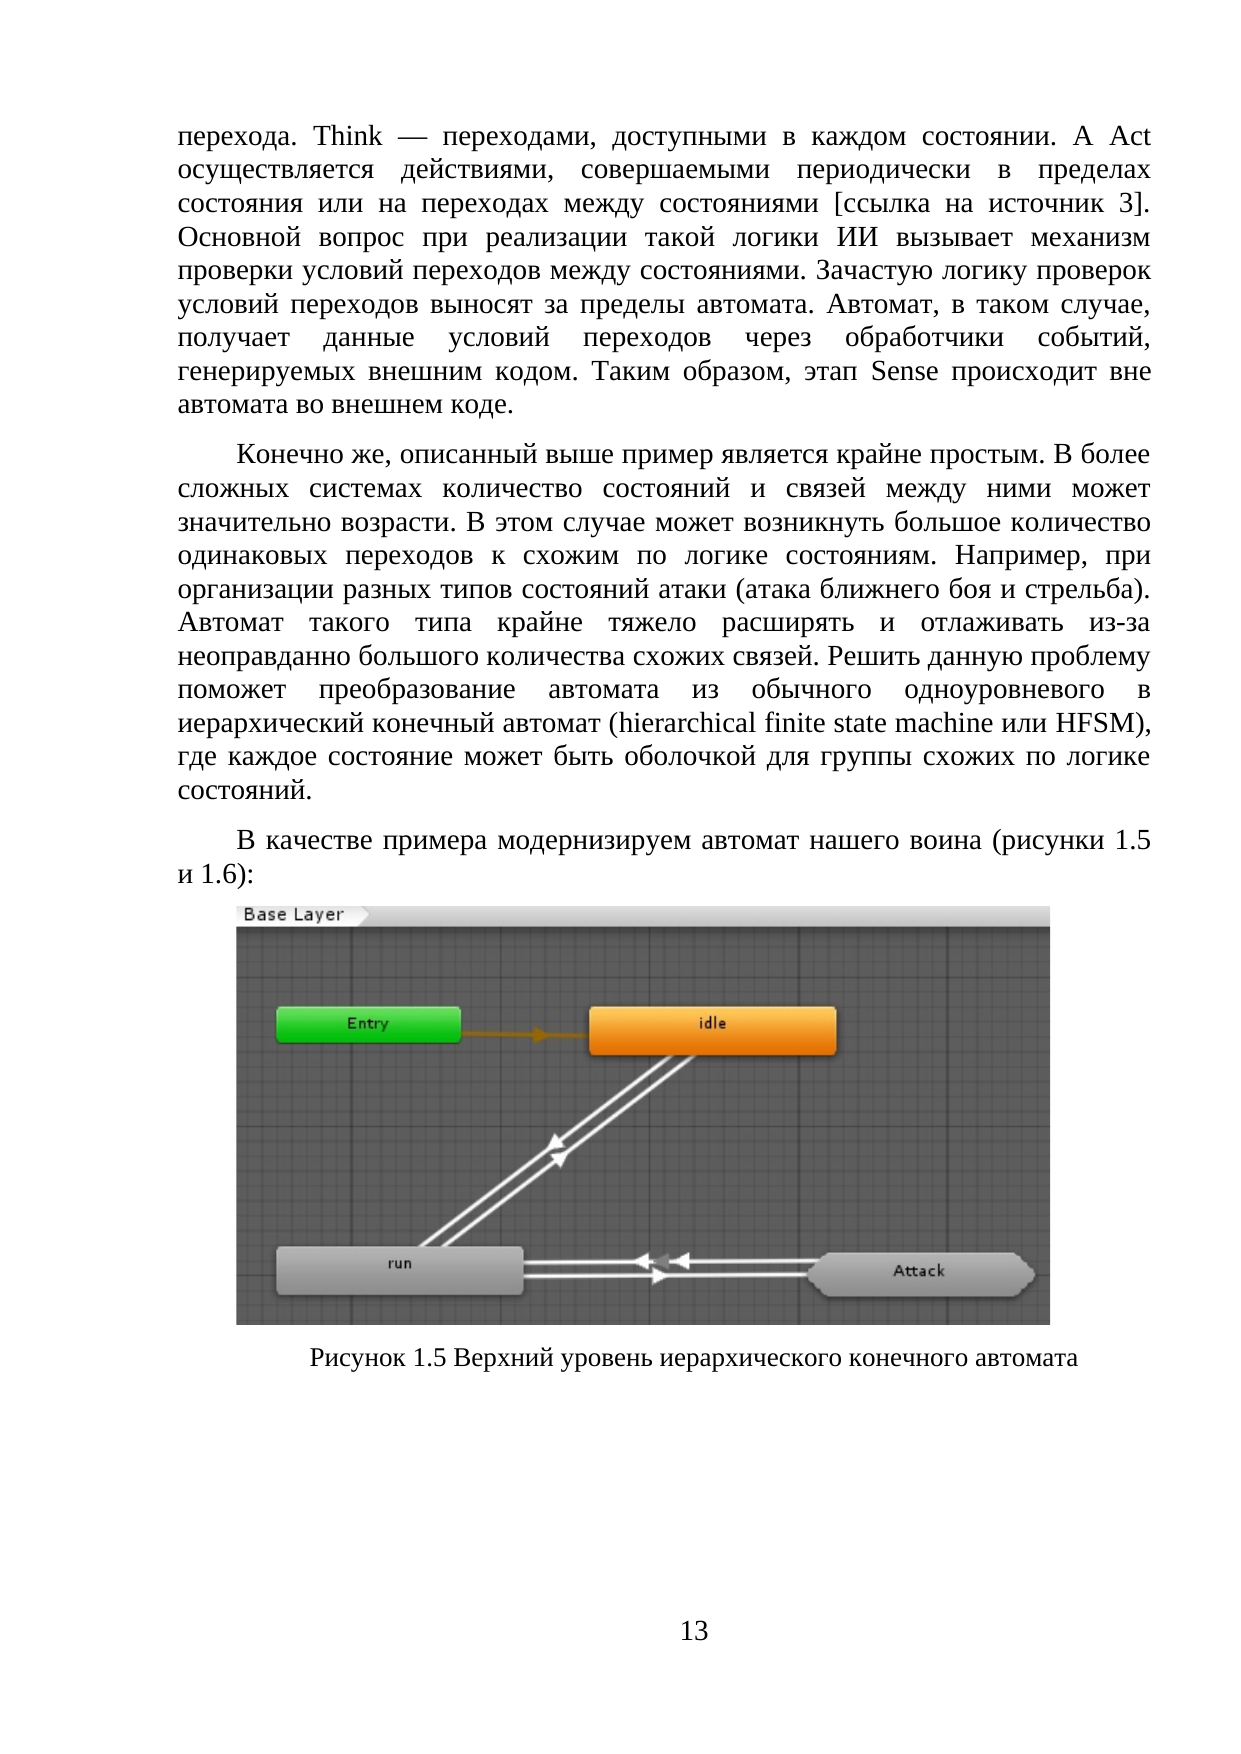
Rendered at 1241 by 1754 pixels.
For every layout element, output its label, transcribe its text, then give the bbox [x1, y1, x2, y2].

text Конечно же, описанный выше пример является крайне простым. В более сложных системах количество состояний и связей между ними может значительно возрасти. В этом случае может возникнуть большое количество одинаковых переходов к схожим по логике состояниям. Например, при организации разных типов состояний атаки (атака ближнего боя и стрельба). Автомат такого типа крайне тяжело расширять и отлаживать из-за неоправданно большого количества схожих связей. Решить данную проблему поможет преобразование автомата из обычного одноуровневого в иерархический конечный автомат (hierarchical finite state machine или HFSM), где каждое состояние может быть оболочкой для группы схожих по логике состояний. [177, 437, 1152, 806]
text Рисунок 1.5 Верхний уровень иерархического конечного автомата [177, 1341, 1152, 1373]
text В качестве примера модернизируем автомат нашего воина (рисунки 1.5 и 1.6): [177, 822, 1152, 889]
picture [236, 906, 1051, 1325]
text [177, 118, 1152, 420]
